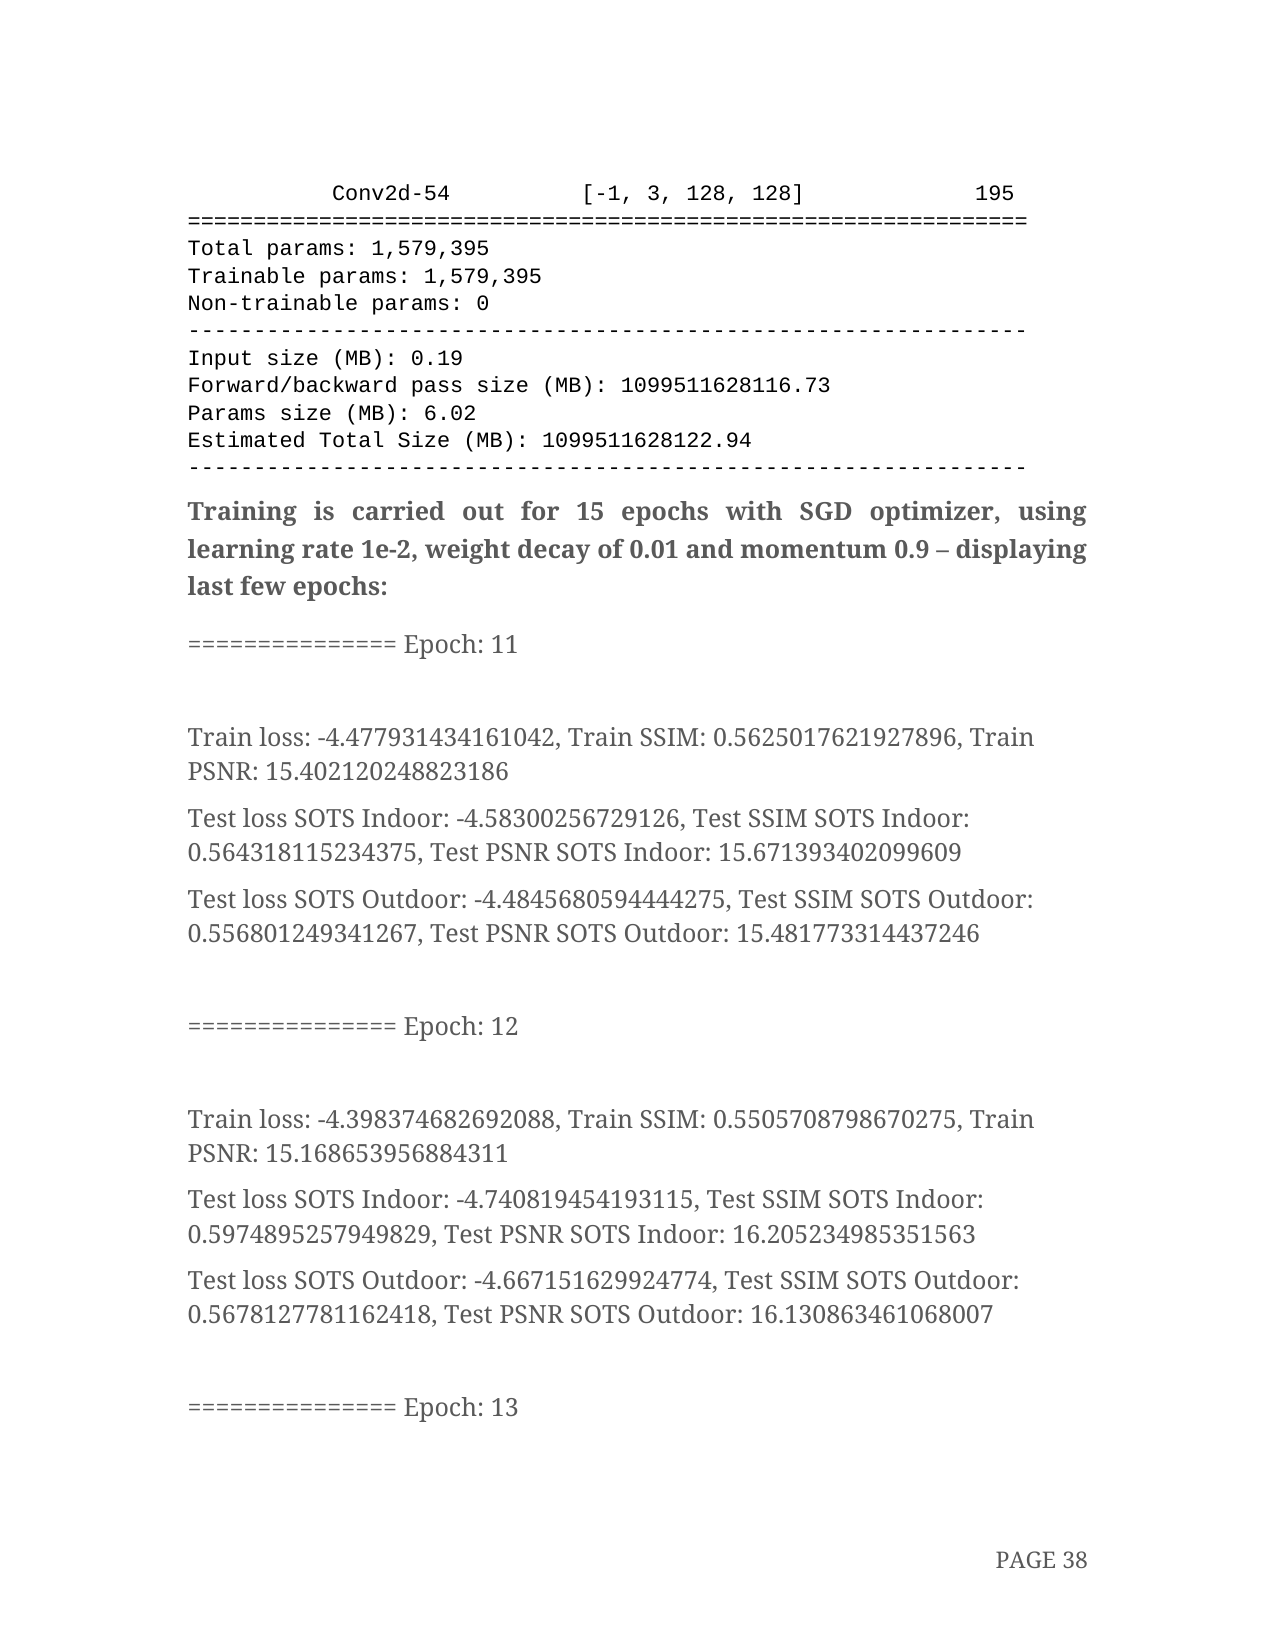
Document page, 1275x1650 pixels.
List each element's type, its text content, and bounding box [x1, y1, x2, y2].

text Train loss: -4.477931434161042, Train SSIM: 0.5625017621927896, Train PSNR: 15.402120248823186 [187, 720, 1087, 788]
text Non-trainable params: 0 [187, 289, 1087, 317]
text Test loss SOTS Indoor: -4.58300256729126, Test SSIM SOTS Indoor: 0.564318115234375, Test PSNR SOTS Indoor: 15.671393402099609 [187, 801, 1087, 869]
text =============== Epoch: 12 [187, 1008, 1087, 1042]
text Test loss SOTS Outdoor: -4.4845680594444275, Test SSIM SOTS Outdoor: 0.556801249341267, Test PSNR SOTS Outdoor: 15.481773314437246 [187, 881, 1087, 949]
text ================================================================ [187, 207, 1087, 235]
text Test loss SOTS Outdoor: -4.667151629924774, Test SSIM SOTS Outdoor: 0.5678127781162418, Test PSNR SOTS Outdoor: 16.130863461068007 [187, 1263, 1087, 1331]
text Training is carried out for 15 epochs with SGD optimizer, using learning rate 1e-2, weight decay of 0.01 and momentum 0.9 – displaying last few epochs: [187, 494, 1087, 603]
text Trainable params: 1,579,395 [187, 262, 1087, 289]
text Params size (MB): 6.02 [187, 399, 1087, 427]
text =============== Epoch: 13 [187, 1390, 1087, 1424]
text Total params: 1,579,395 [187, 235, 1087, 262]
text Conv2d-54 [-1, 3, 128, 128] 195 [187, 180, 1087, 207]
text Input size (MB): 0.19 [187, 344, 1087, 372]
text =============== Epoch: 11 [187, 627, 1087, 661]
text Train loss: -4.398374682692088, Train SSIM: 0.5505708798670275, Train PSNR: 15.168653956884311 [187, 1102, 1087, 1170]
text Estimated Total Size (MB): 1099511628122.94 [187, 427, 1087, 454]
text Forward/backward pass size (MB): 1099511628116.73 [187, 372, 1087, 399]
text ---------------------------------------------------------------- [187, 454, 1087, 481]
text Test loss SOTS Indoor: -4.740819454193115, Test SSIM SOTS Indoor: 0.5974895257949829, Test PSNR SOTS Indoor: 16.205234985351563 [187, 1182, 1087, 1250]
text ---------------------------------------------------------------- [187, 317, 1087, 344]
